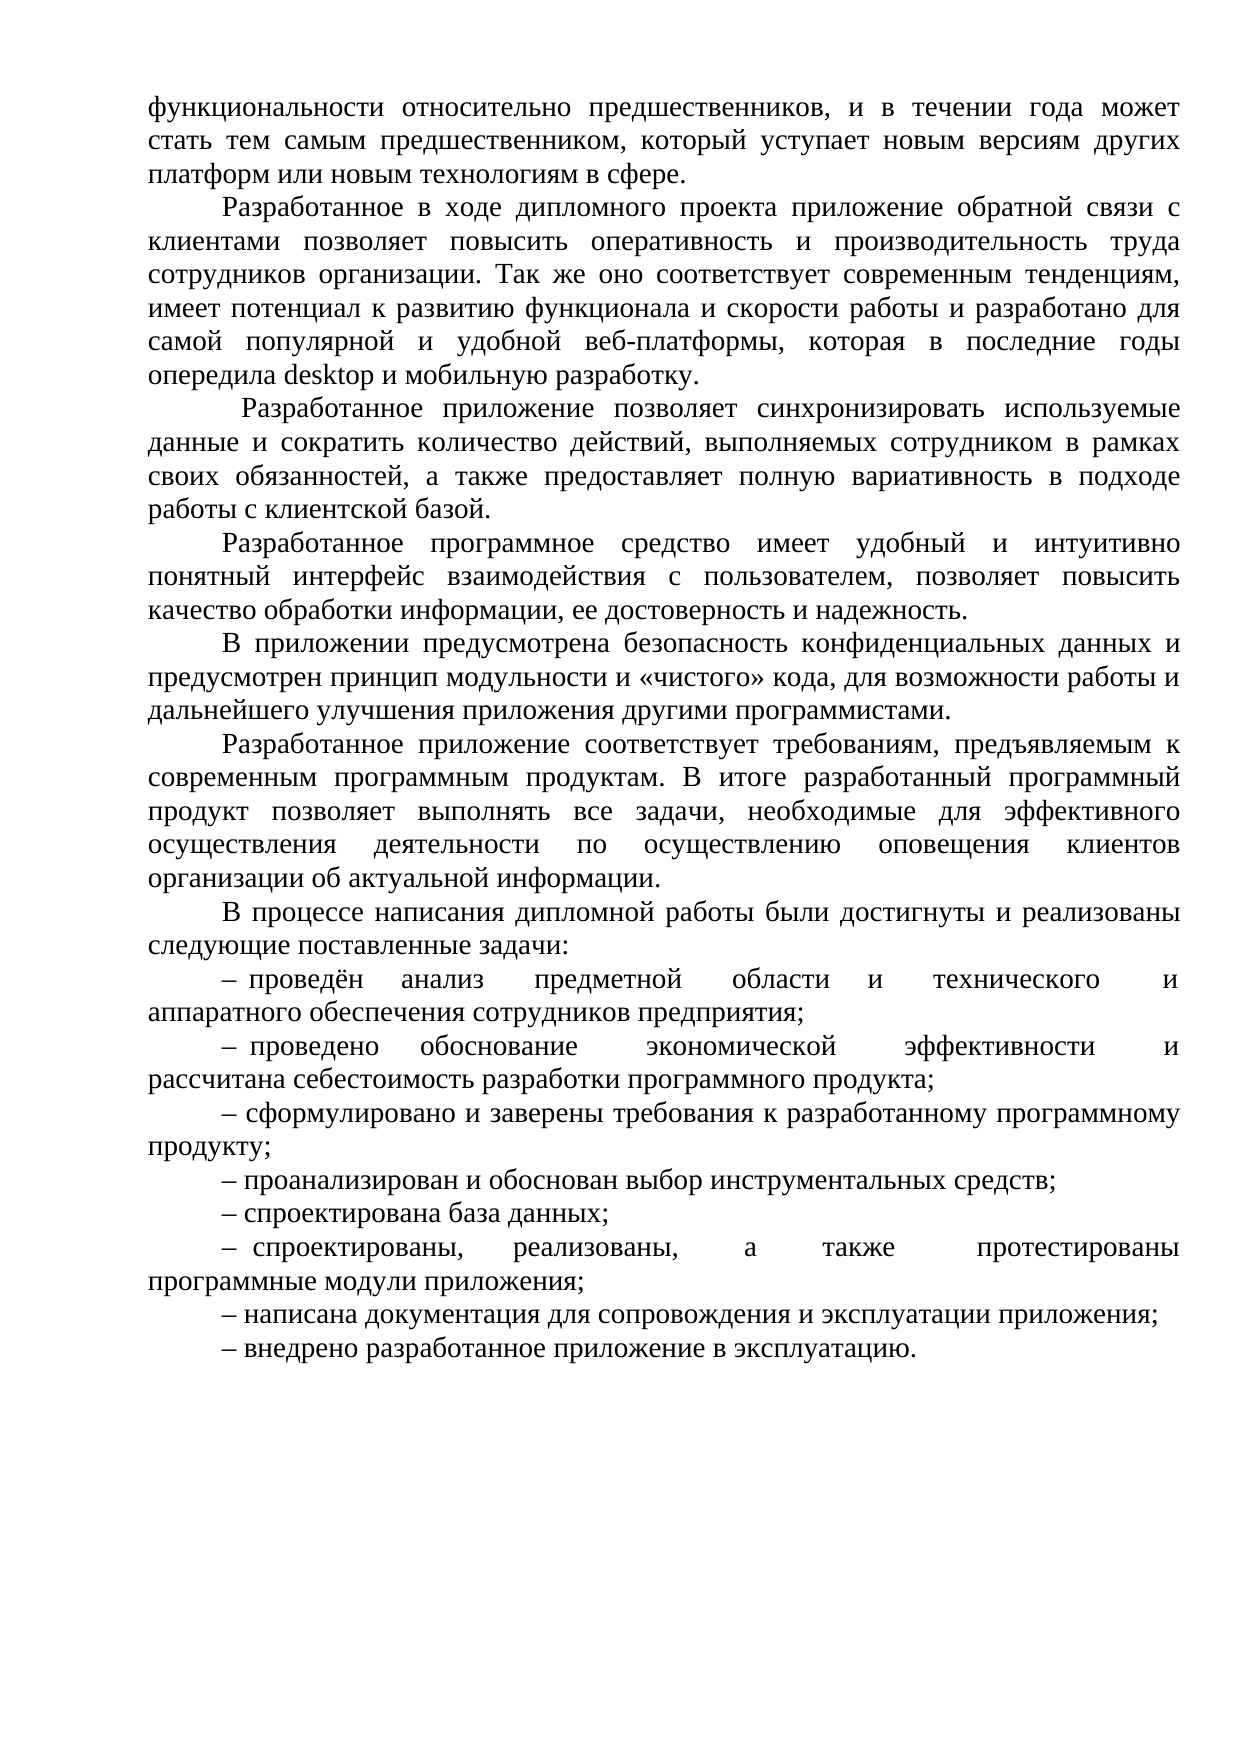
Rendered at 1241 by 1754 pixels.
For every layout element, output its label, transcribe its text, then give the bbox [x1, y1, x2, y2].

text – внедрено разработанное приложение в эксплуатацию. [148, 1330, 1181, 1363]
text – проведено обоснование экономической эффективности и рассчитана себестоимость разработки программного продукта; [148, 1028, 1181, 1095]
text – сформулировано и заверены требования к разработанному программному продукту; [148, 1095, 1181, 1162]
text Разработанное приложение позволяет синхронизировать используемые данные и сократить количество действий, выполняемых сотрудником в рамках своих обязанностей, а также предоставляет полную вариативность в подходе работы с клиентской базой. [148, 391, 1181, 525]
text Разработанное программное средство имеет удобный и интуитивно понятный интерфейс взаимодействия с пользователем, позволяет повысить качество обработки информации, ее достоверность и надежность. [148, 525, 1181, 625]
text – проведён анализ предметной области и технического и аппаратного обеспечения сотрудников предприятия; [148, 961, 1181, 1028]
text В процессе написания дипломной работы были достигнуты и реализованы следующие поставленные задачи: [148, 894, 1181, 961]
text Разработанное приложение соответствует требованиям, предъявляемым к современным программным продуктам. В итоге разработанный программный продукт позволяет выполнять все задачи, необходимые для эффективного осуществления деятельности по осуществлению оповещения клиентов организации об актуальной информации. [148, 726, 1181, 894]
text – написана документация для сопровождения и эксплуатации приложения; [148, 1296, 1181, 1330]
text – проанализирован и обоснован выбор инструментальных средств; [148, 1162, 1181, 1196]
text – спроектированы, реализованы, а также протестированы программные модули приложения; [148, 1229, 1181, 1296]
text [148, 89, 1181, 189]
text Разработанное в ходе дипломного проекта приложение обратной связи с клиентами позволяет повысить оперативность и производительность труда сотрудников организации. Так же оно соответствует современным тенденциям, имеет потенциал к развитию функционала и скорости работы и разработано для самой популярной и удобной веб-платформы, которая в последние годы опередила desktop и мобильную разработку. [148, 189, 1181, 391]
text – спроектирована база данных; [148, 1196, 1181, 1229]
text В приложении предусмотрена безопасность конфиденциальных данных и предусмотрен принцип модульности и «чистого» кода, для возможности работы и дальнейшего улучшения приложения другими программистами. [148, 625, 1181, 726]
